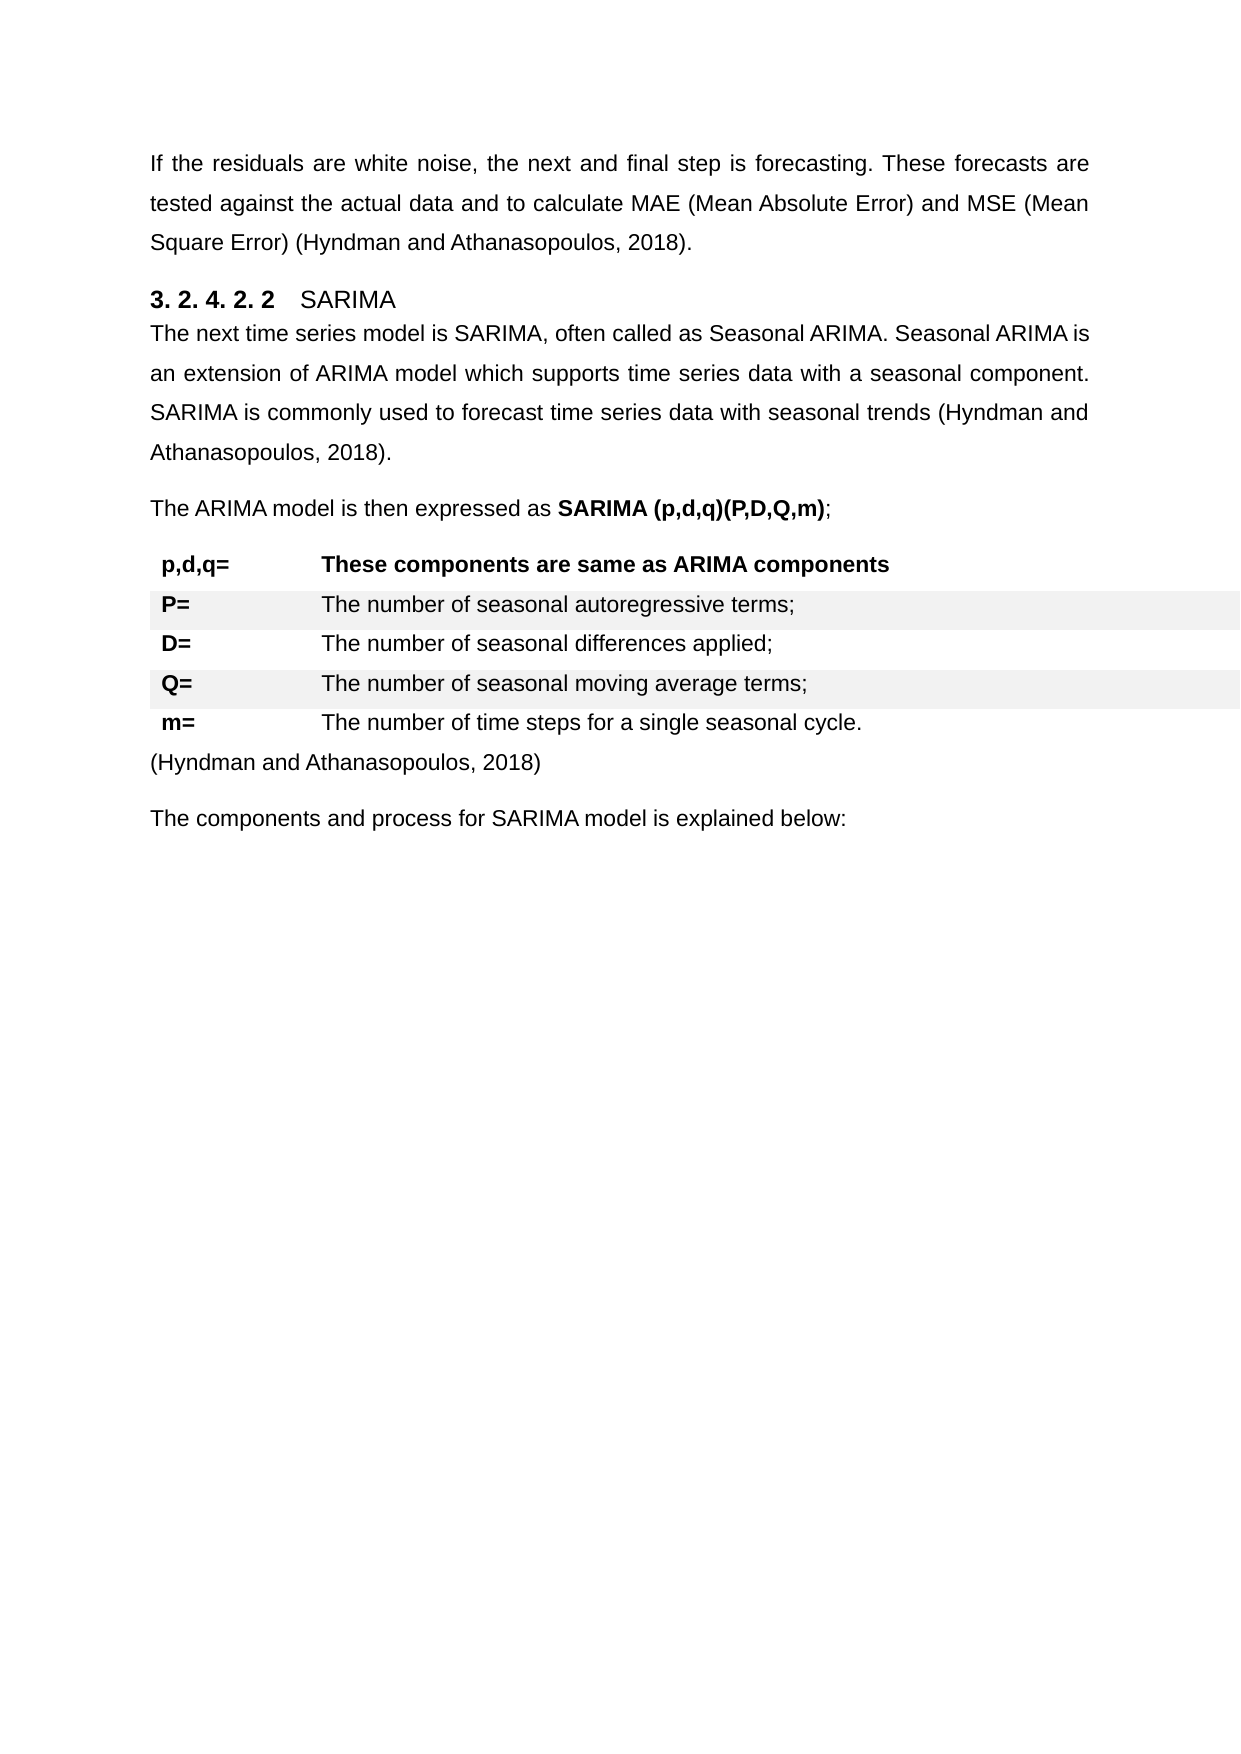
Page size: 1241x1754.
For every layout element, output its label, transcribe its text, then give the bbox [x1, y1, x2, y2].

text If the residuals are white noise, the next and final step is forecasting. These forecasts are tested against the actual data and to calculate MAE (Mean Absolute Error) and MSE (Mean Square Error) (Hyndman and Athanasopoulos, 2018). [150, 150, 1090, 255]
table_header p,d,q= [150, 551, 310, 591]
table_cell D= [150, 630, 310, 669]
text The components and process for SARIMA model is explained below: [150, 804, 1090, 831]
table_cell The number of seasonal autoregressive terms; [310, 591, 1240, 630]
table_cell The number of seasonal moving average terms; [310, 670, 1240, 709]
table_cell The number of seasonal differences applied; [310, 630, 1240, 669]
table_header These components are same as ARIMA components [310, 551, 1240, 591]
table_cell P= [150, 591, 310, 630]
text (Hyndman and Athanasopoulos, 2018) [150, 748, 1090, 775]
text The next time series model is SARIMA, often called as Seasonal ARIMA. Seasonal ARIMA is an extension of ARIMA model which supports time series data with a seasonal component. SARIMA is commonly used to forecast time series data with seasonal trends (Hyndman and Athanasopoulos, 2018). [150, 320, 1090, 465]
subtitle SARIMA [150, 285, 1090, 314]
table_cell Q= [150, 670, 310, 709]
table_cell m= [150, 709, 310, 748]
text The ARIMA model is then expressed as SARIMA (p,d,q)(P,D,Q,m); [150, 495, 1090, 521]
table_cell The number of time steps for a single seasonal cycle. [310, 709, 1240, 748]
